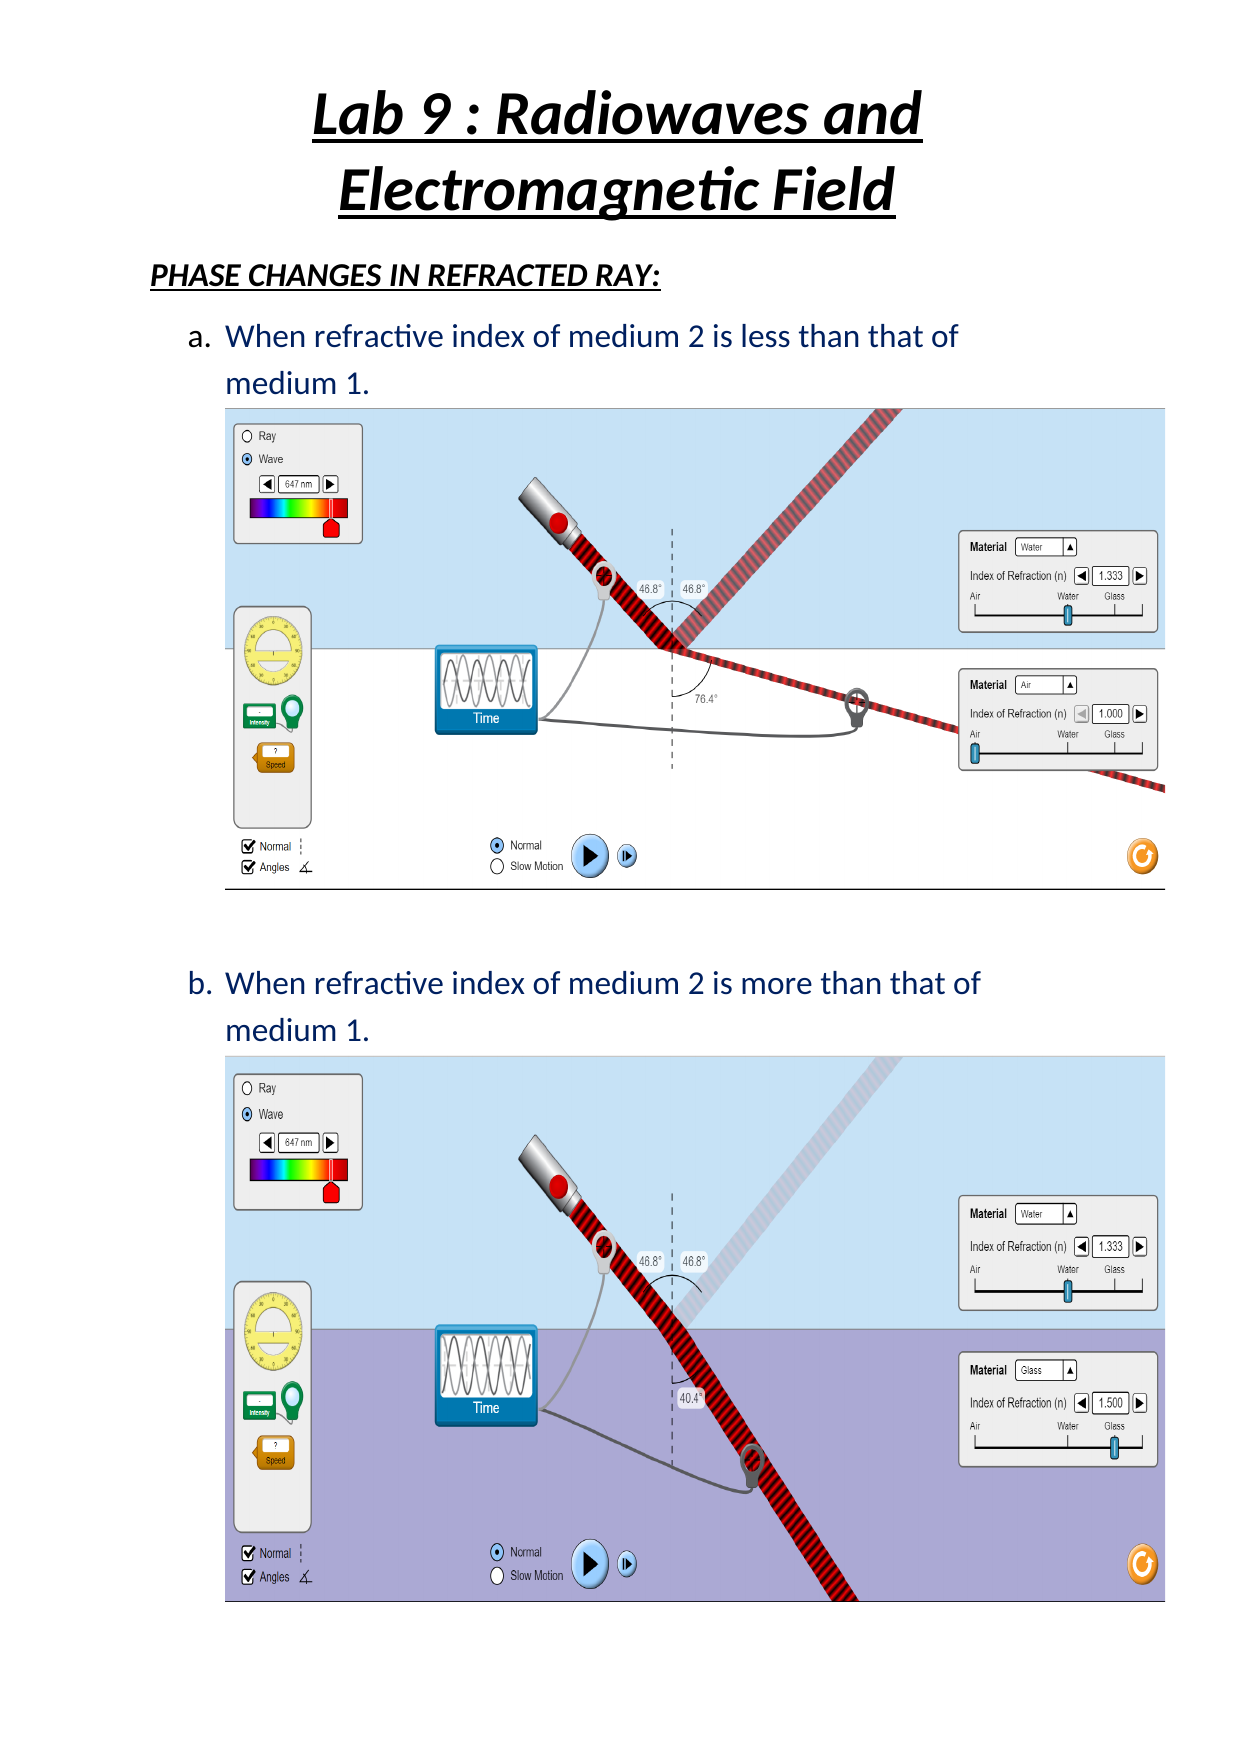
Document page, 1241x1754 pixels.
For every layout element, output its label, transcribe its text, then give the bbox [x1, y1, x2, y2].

text PHASE CHANGES IN REFRACTED RAY: [150, 254, 1090, 295]
list When refractive index of medium 2 is less than that of medium 1. [187, 315, 1090, 403]
list When refractive index of medium 2 is more than that of medium 1. [187, 962, 1090, 1049]
picture [225, 1055, 1166, 1602]
picture [225, 408, 1166, 890]
